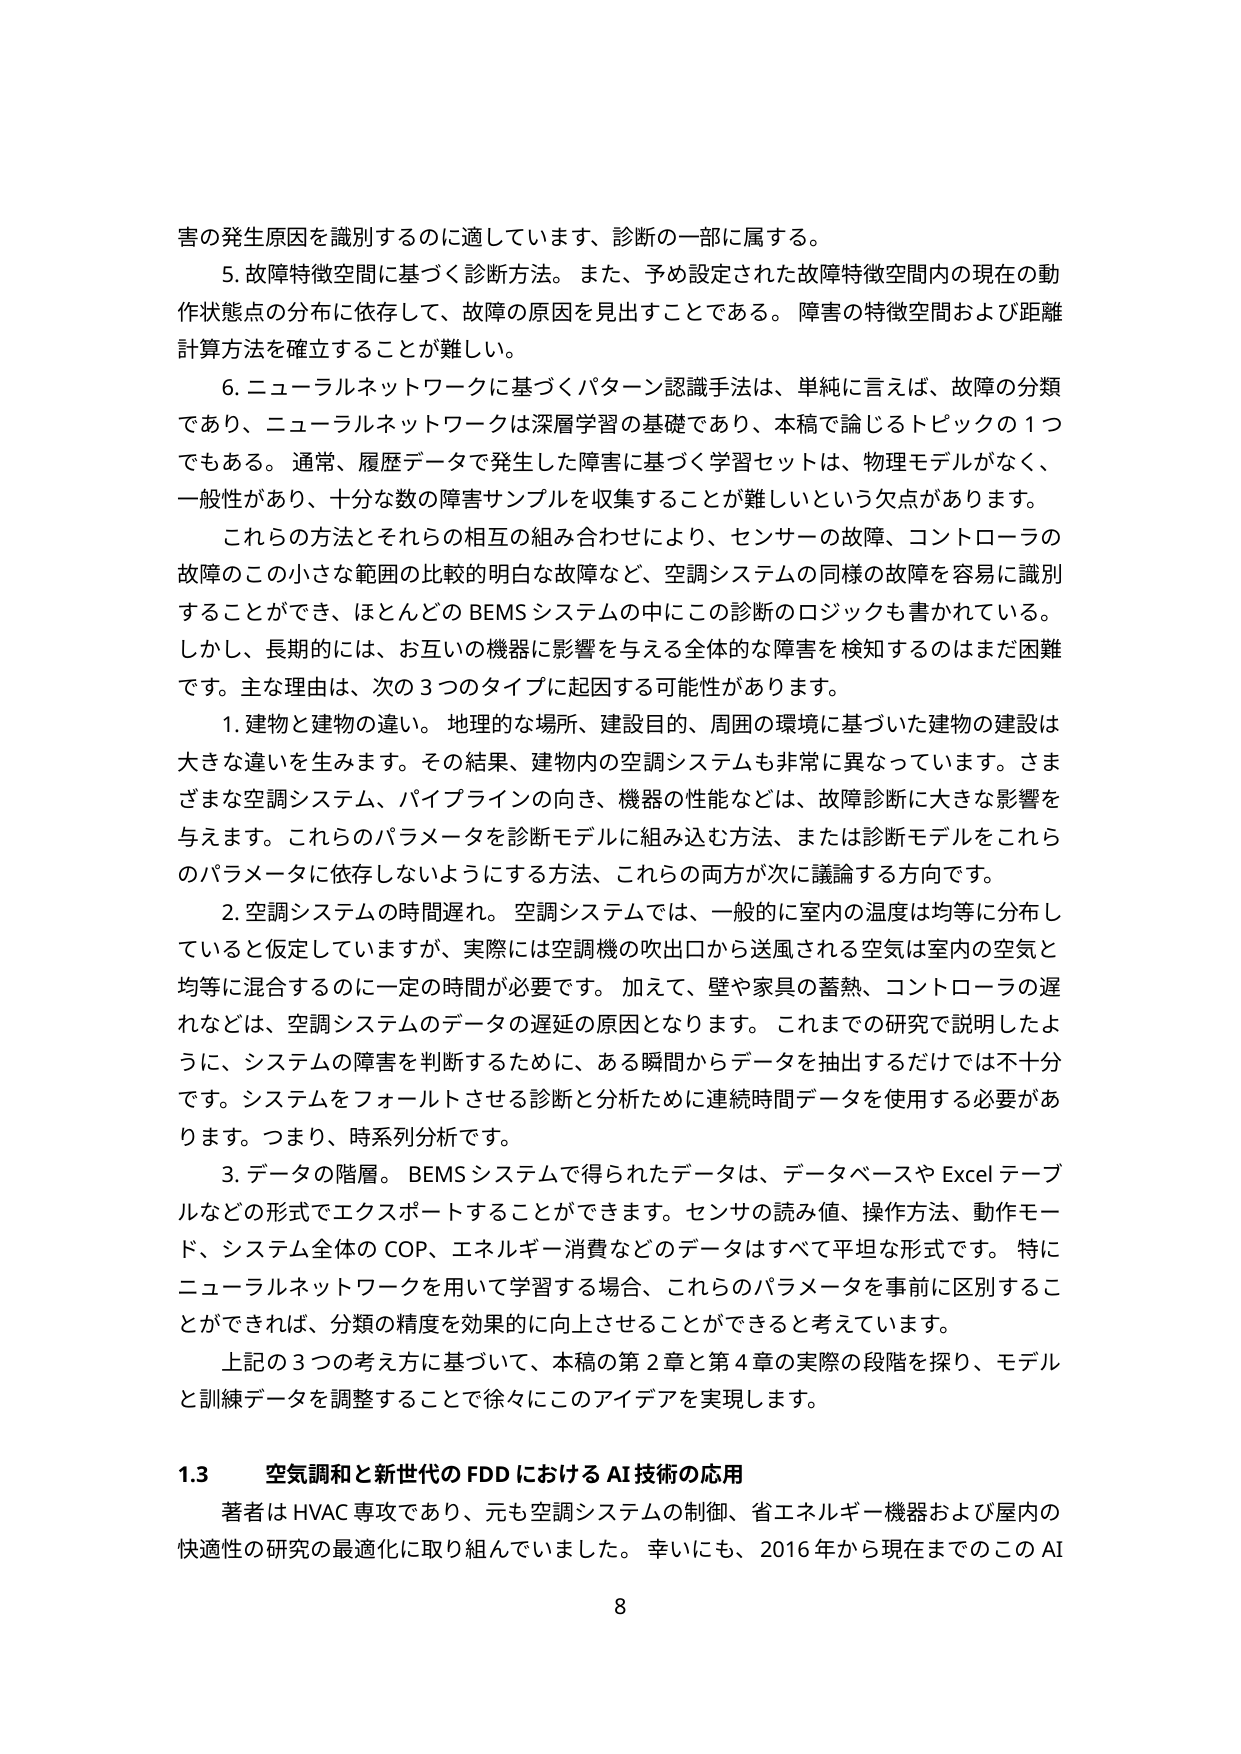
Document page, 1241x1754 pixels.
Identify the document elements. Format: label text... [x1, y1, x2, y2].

text 6. ニューラルネットワークに基づくパターン認識手法は、単純に言えば、故障の分類であり、ニューラルネットワークは深層学習の基礎であり、本稿で論じるトピックの1つでもある。 通常、履歴データで発生した障害に基づく学習セットは、物理モデルがなく、一般性があり、十分な数の障害サンプルを収集することが難しいという欠点があります。 [177, 367, 1063, 517]
subtitle 空気調和と新世代のFDDにおけるAI技術の応用 [177, 1454, 1063, 1492]
text これらの方法とそれらの相互の組み合わせにより、センサーの故障、コントローラの故障のこの小さな範囲の比較的明白な故障など、空調システムの同様の故障を容易に識別することができ、ほとんどのBEMSシステムの中にこの診断のロジックも書かれている。 しかし、長期的には、お互いの機器に影響を与える全体的な障害を検知するのはまだ困難です。主な理由は、次の3つのタイプに起因する可能性があります。 [177, 517, 1063, 704]
text 5. 故障特徴空間に基づく診断方法。 また、予め設定された故障特徴空間内の現在の動作状態点の分布に依存して、故障の原因を見出すことである。 障害の特徴空間および距離計算方法を確立することが難しい。 [177, 254, 1063, 367]
text 上記の3つの考え方に基づいて、本稿の第2章と第4章の実際の段階を探り、モデルと訓練データを調整することで徐々にこのアイデアを実現します。 [177, 1342, 1063, 1417]
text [177, 217, 1063, 254]
text 2. 空調システムの時間遅れ。 空調システムでは、一般的に室内の温度は均等に分布していると仮定していますが、実際には空調機の吹出口から送風される空気は室内の空気と均等に混合するのに一定の時間が必要です。 加えて、壁や家具の蓄熱、コントローラの遅れなどは、空調システムのデータの遅延の原因となります。 これまでの研究で説明したように、システムの障害を判断するために、ある瞬間からデータを抽出するだけでは不十分です。システムをフォールトさせる診断と分析ために連続時間データを使用する必要があります。つまり、時系列分析です。 [177, 892, 1063, 1154]
text 1. 建物と建物の違い。 地理的な場所、建設目的、周囲の環境に基づいた建物の建設は大きな違いを生みます。その結果、建物内の空調システムも非常に異なっています。さまざまな空調システム、パイプラインの向き、機器の性能などは、故障診断に大きな影響を与えます。これらのパラメータを診断モデルに組み込む方法、または診断モデルをこれらのパラメータに依存しないようにする方法、これらの両方が次に議論する方向です。 [177, 704, 1063, 892]
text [177, 1492, 1063, 1567]
text 3. データの階層。 BEMSシステムで得られたデータは、データベースやExcelテーブルなどの形式でエクスポートすることができます。センサの読み値、操作方法、動作モード、システム全体のCOP、エネルギー消費などのデータはすべて平坦な形式です。 特にニューラルネットワークを用いて学習する場合、これらのパラメータを事前に区別することができれば、分類の精度を効果的に向上させることができると考えています。 [177, 1154, 1063, 1342]
